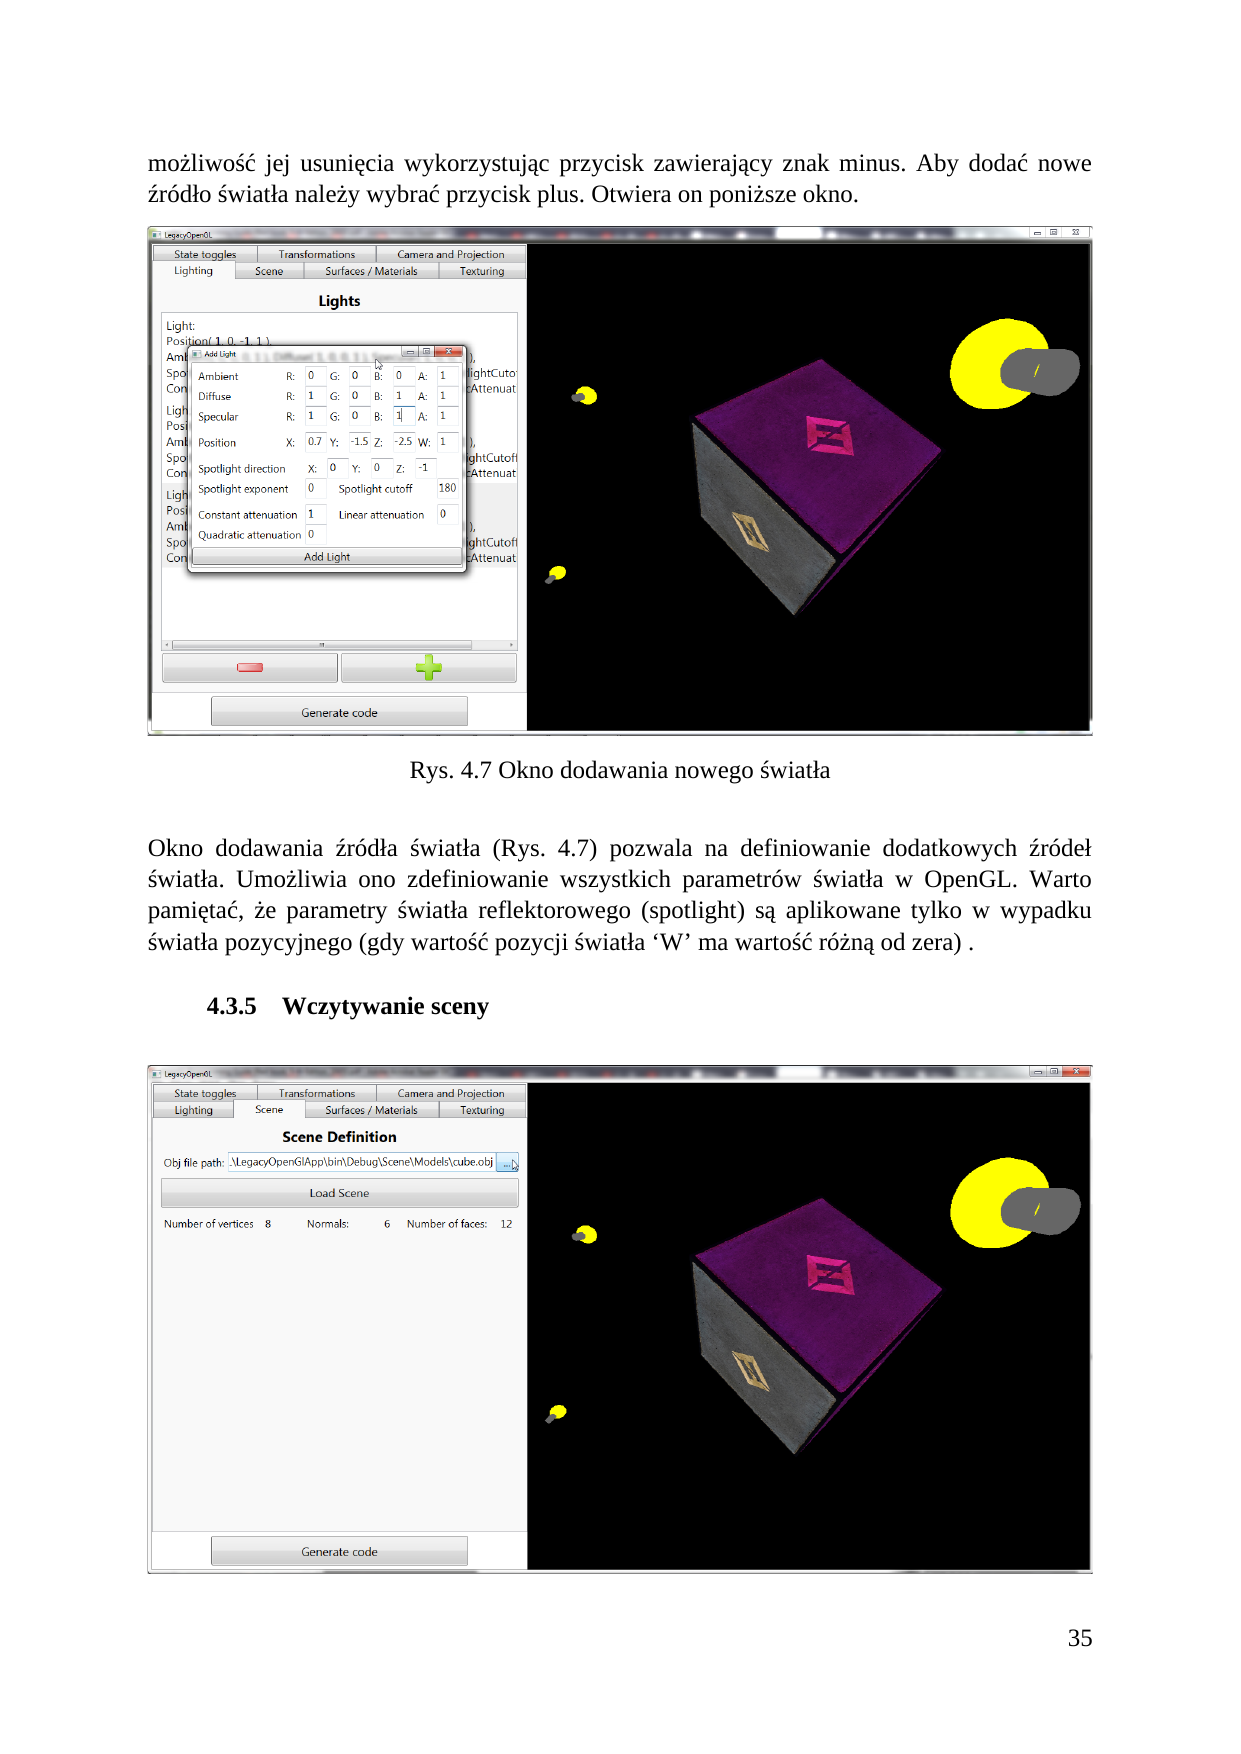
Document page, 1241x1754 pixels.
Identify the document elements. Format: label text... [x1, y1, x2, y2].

text Okno dodawania źródła światła (Rys. 4.7) pozwala na definiowanie dodatkowych źródeł światła. Umożliwia ono zdefiniowanie wszystkich parametrów światła w OpenGL. Warto pamiętać, że parametry światła reflektorowego (spotlight) są aplikowane tylko w wypadku światła pozycyjnego (gdy wartość pozycji światła ‘W’ ma wartość różną od zera) . [148, 802, 1093, 955]
picture [147, 226, 1093, 736]
picture [147, 1065, 1093, 1574]
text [148, 148, 1093, 207]
subtitle Wczytywanie sceny [207, 991, 1093, 1020]
text Rys. 4.7 Okno dodawania nowego światła [148, 755, 1093, 783]
